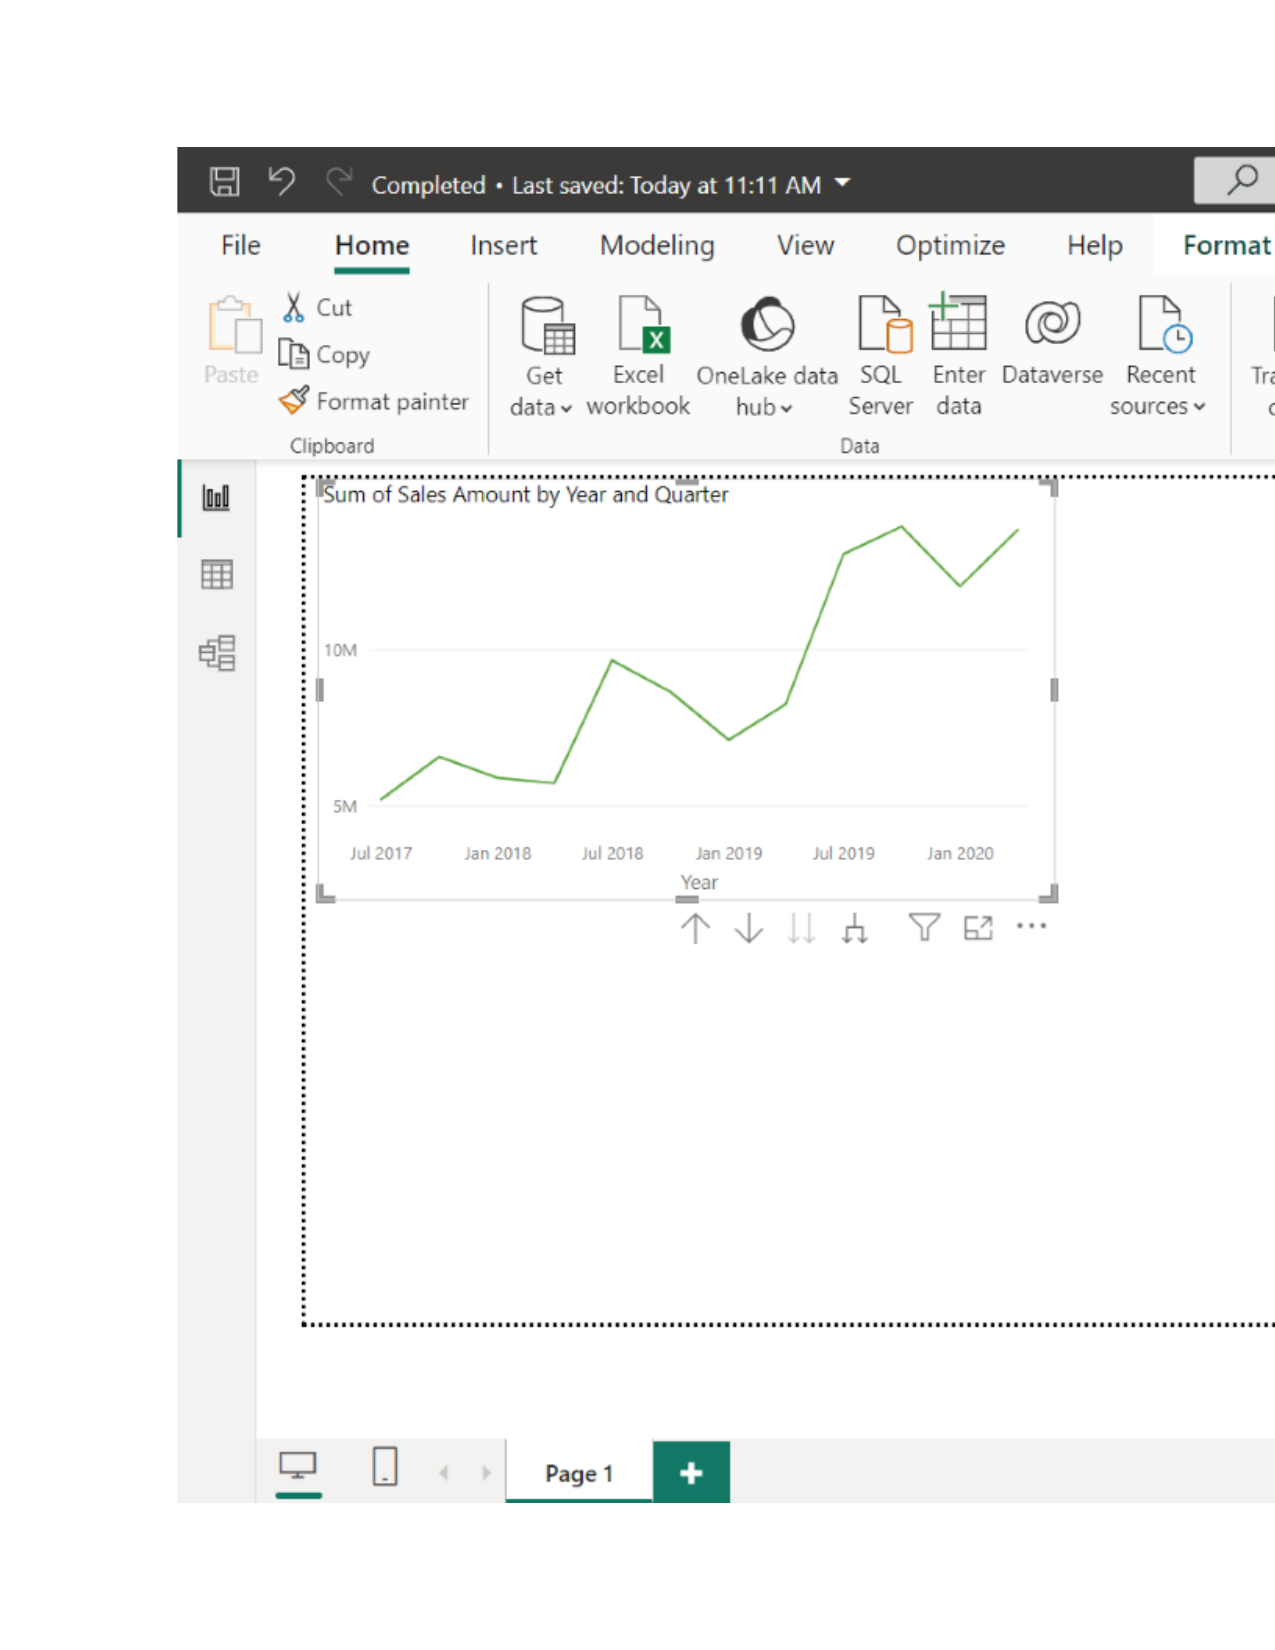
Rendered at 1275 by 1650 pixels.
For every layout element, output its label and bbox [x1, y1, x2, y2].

picture [177, 147, 1275, 1503]
